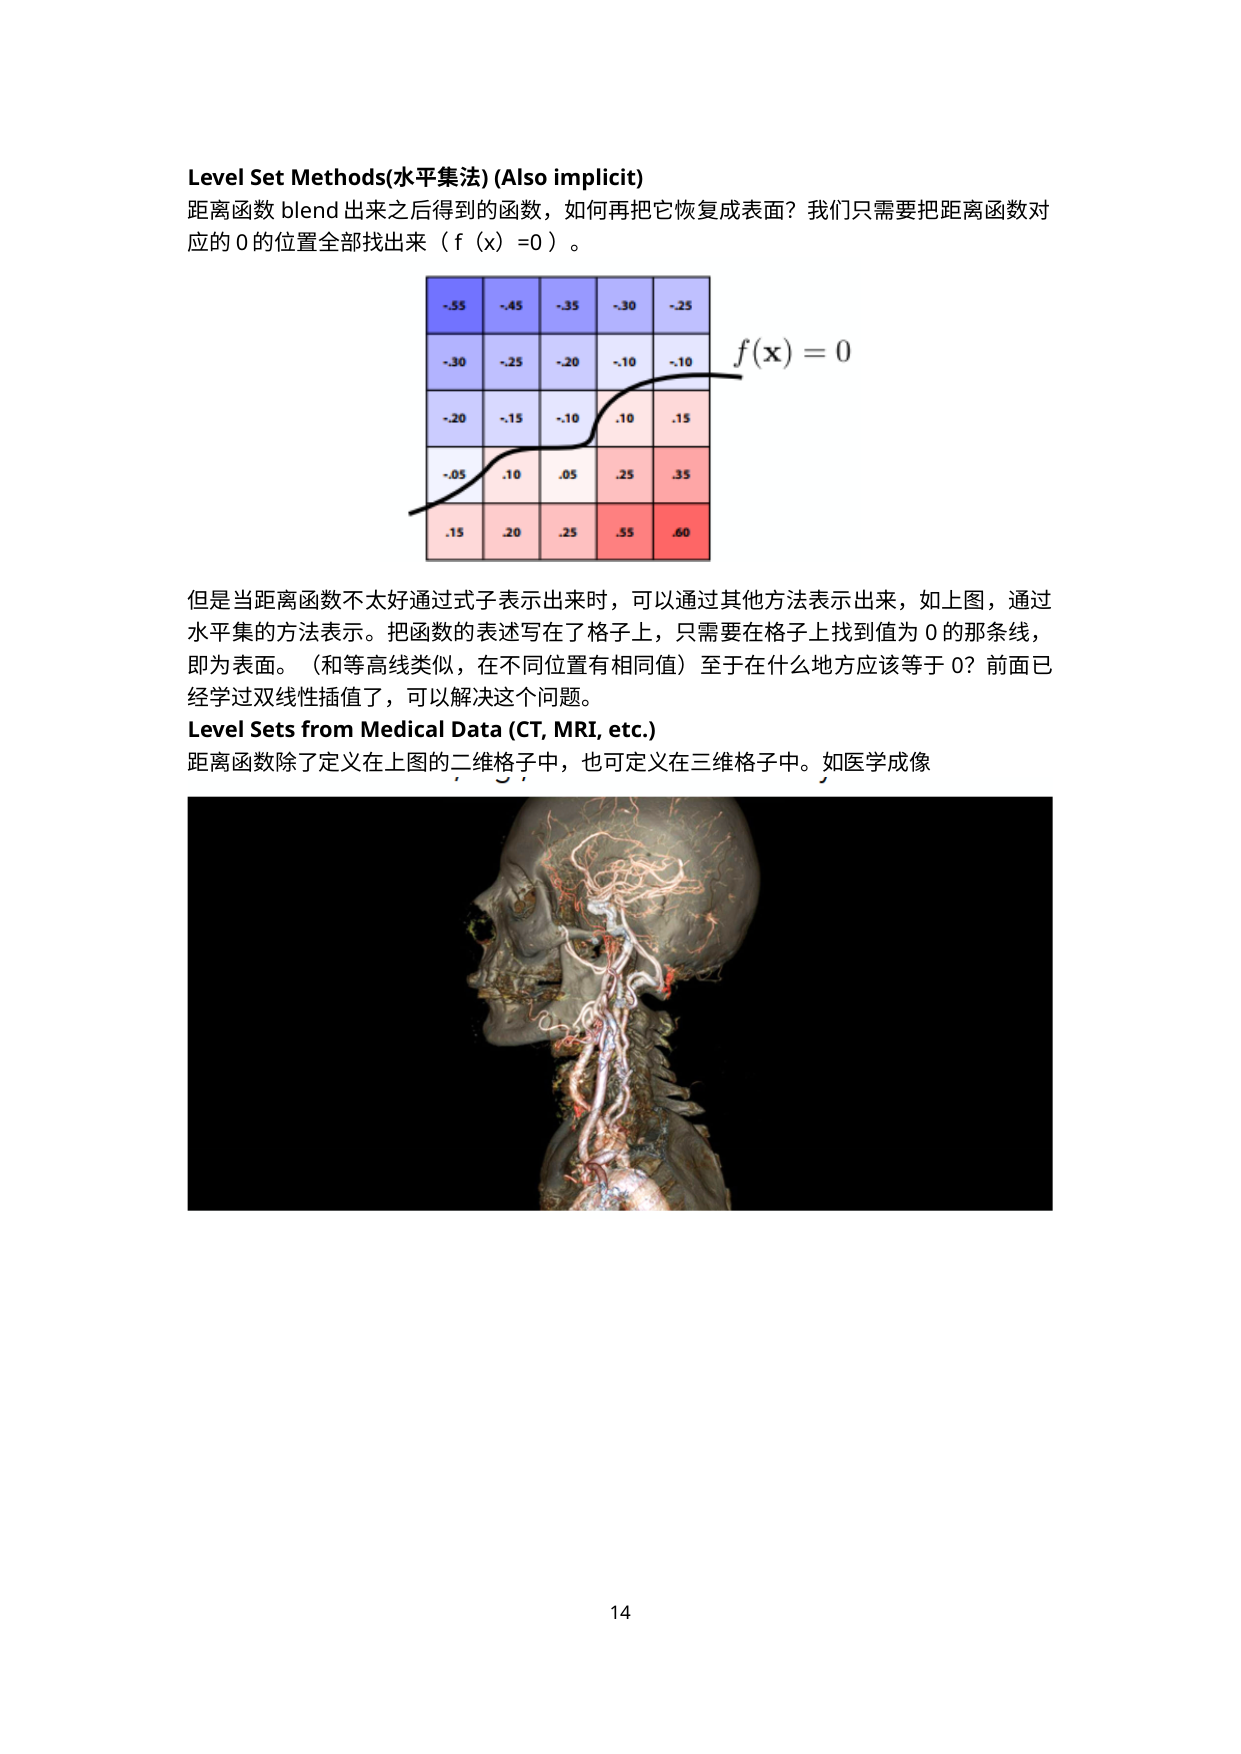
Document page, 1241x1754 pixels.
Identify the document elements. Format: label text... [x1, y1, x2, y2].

subtitle Level Set Methods(水平集法) (Also implicit) [187, 160, 1053, 192]
text 距离函数除了定义在上图的二维格子中，也可定义在三维格子中。如医学成像 [187, 745, 1053, 777]
picture [379, 257, 861, 562]
subtitle Level Sets from Medical Data (CT, MRI, etc.) [187, 712, 1053, 745]
text 距离函数blend出来之后得到的函数，如何再把它恢复成表面？我们只需要把距离函数对应的0的位置全部找出来（ f（x）=0 ）。 [187, 192, 1053, 257]
picture [187, 777, 1053, 1219]
text 但是当距离函数不太好通过式子表示出来时，可以通过其他方法表示出来，如上图，通过水平集的方法表示。把函数的表述写在了格子上，只需要在格子上找到值为0的那条线，即为表面。（和等高线类似，在不同位置有相同值）至于在什么地方应该等于0？前面已经学过双线性插值了，可以解决这个问题。 [187, 582, 1053, 712]
